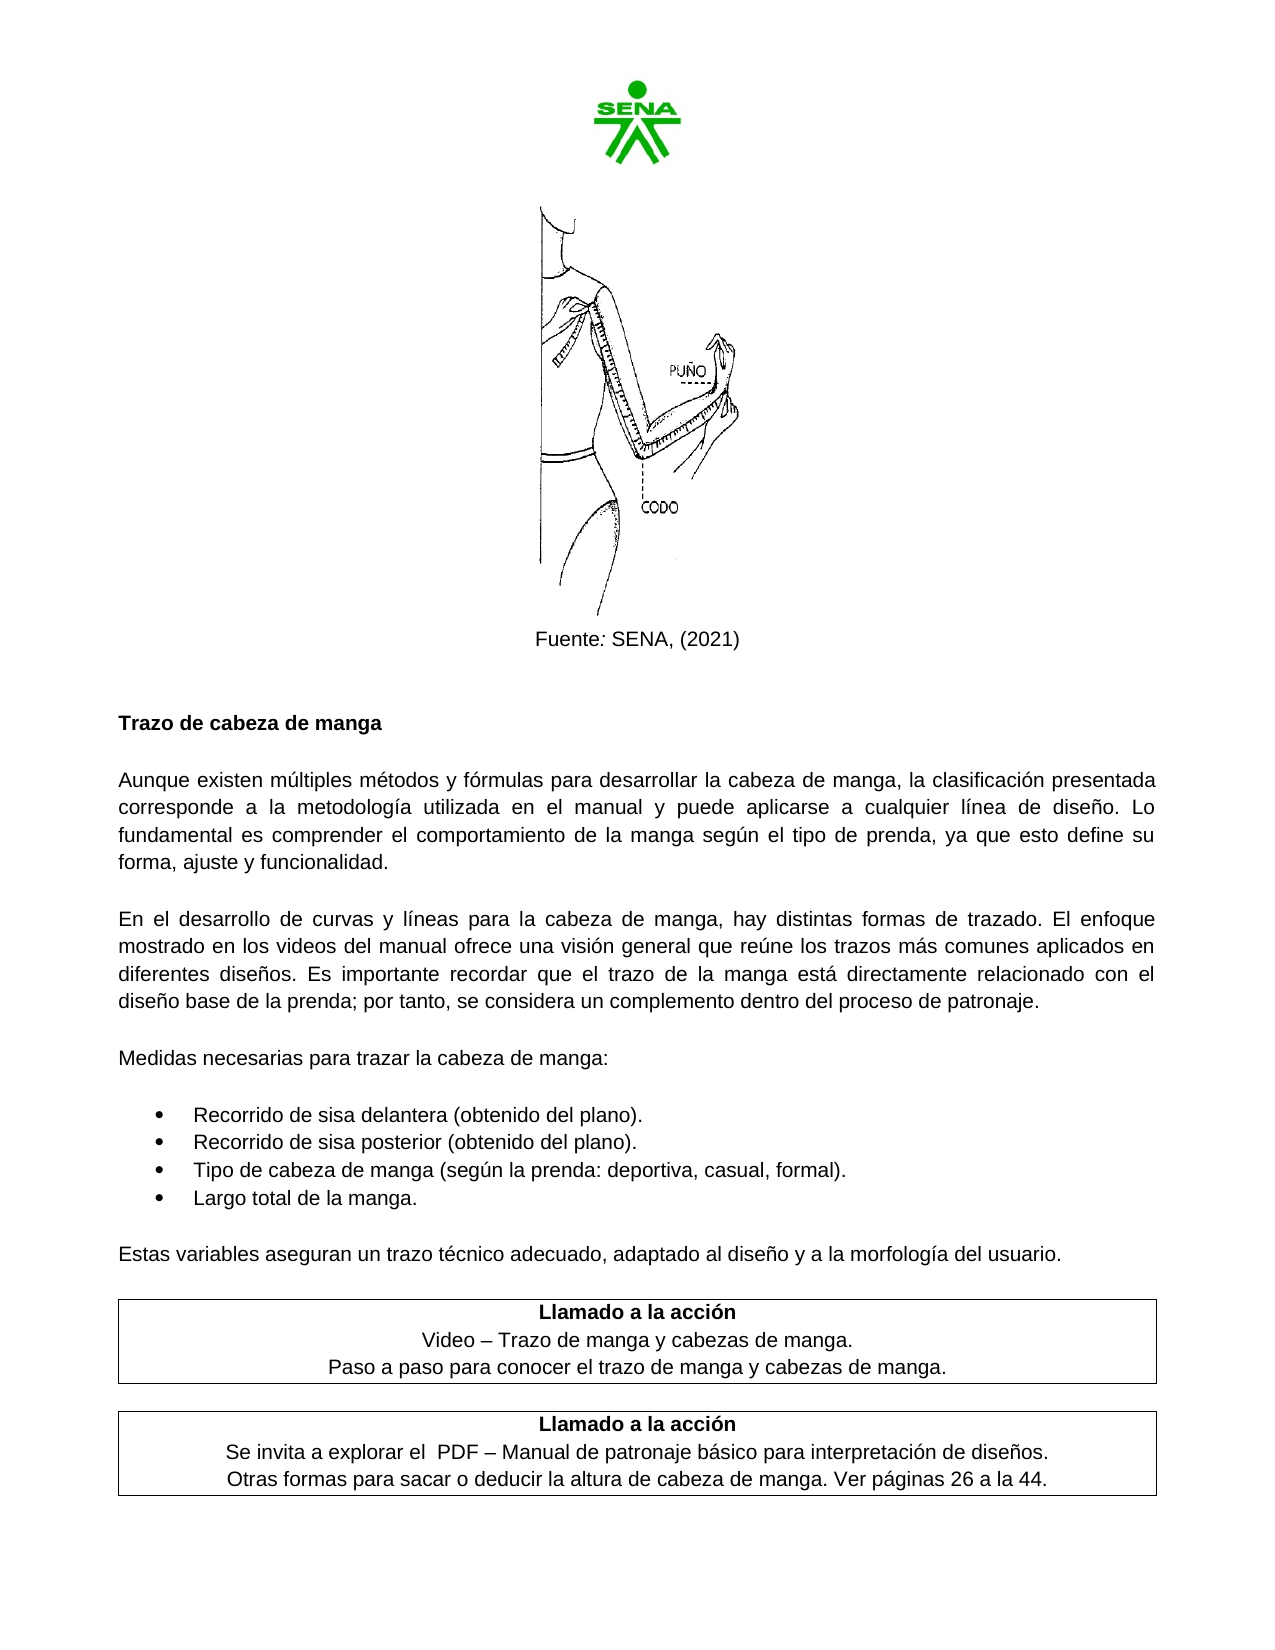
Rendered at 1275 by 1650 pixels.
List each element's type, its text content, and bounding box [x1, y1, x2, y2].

text En el desarrollo de curvas y líneas para la cabeza de manga, hay distintas formas de trazado. El enfoque mostrado en los videos del manual ofrece una visión general que reúne los trazos más comunes aplicados en diferentes diseños. Es importante recordar que el trazo de la manga está directamente relacionado con el diseño base de la prenda; por tanto, se considera un complemento dentro del proceso de patronaje. [118, 907, 1157, 1013]
table_header Llamado a la acción Se invita a explorar el PDF – Manual de patronaje básico para interpretación de diseños. Otras formas para sacar o deducir la altura de cabeza de manga. Ver páginas 26 a la 44. [119, 1412, 1156, 1495]
list Recorrido de sisa delantera (obtenido del plano). [156, 1103, 1157, 1127]
text Aunque existen múltiples métodos y fórmulas para desarrollar la cabeza de manga, la clasificación presentada corresponde a la metodología utilizada en el manual y puede aplicarse a cualquier línea de diseño. Lo fundamental es comprender el comportamiento de la manga según el tipo de prenda, ya que esto define su forma, ajuste y funcionalidad. [118, 768, 1157, 874]
picture [588, 75, 687, 172]
table_header Llamado a la acción Video – Trazo de manga y cabezas de manga. Paso a paso para conocer el trazo de manga y cabezas de manga. [119, 1300, 1156, 1383]
picture [533, 197, 742, 623]
text Estas variables aseguran un trazo técnico adecuado, adaptado al diseño y a la morfología del usuario. [118, 1242, 1157, 1266]
list Tipo de cabeza de manga (según la prenda: deportiva, casual, formal). [156, 1158, 1157, 1182]
list Largo total de la manga. [156, 1185, 1157, 1209]
list Recorrido de sisa posterior (obtenido del plano). [156, 1130, 1157, 1154]
text Fuente: SENA, (2021) [118, 627, 1157, 651]
text Trazo de cabeza de manga [118, 711, 1157, 735]
text Medidas necesarias para trazar la cabeza de manga: [118, 1046, 1157, 1070]
